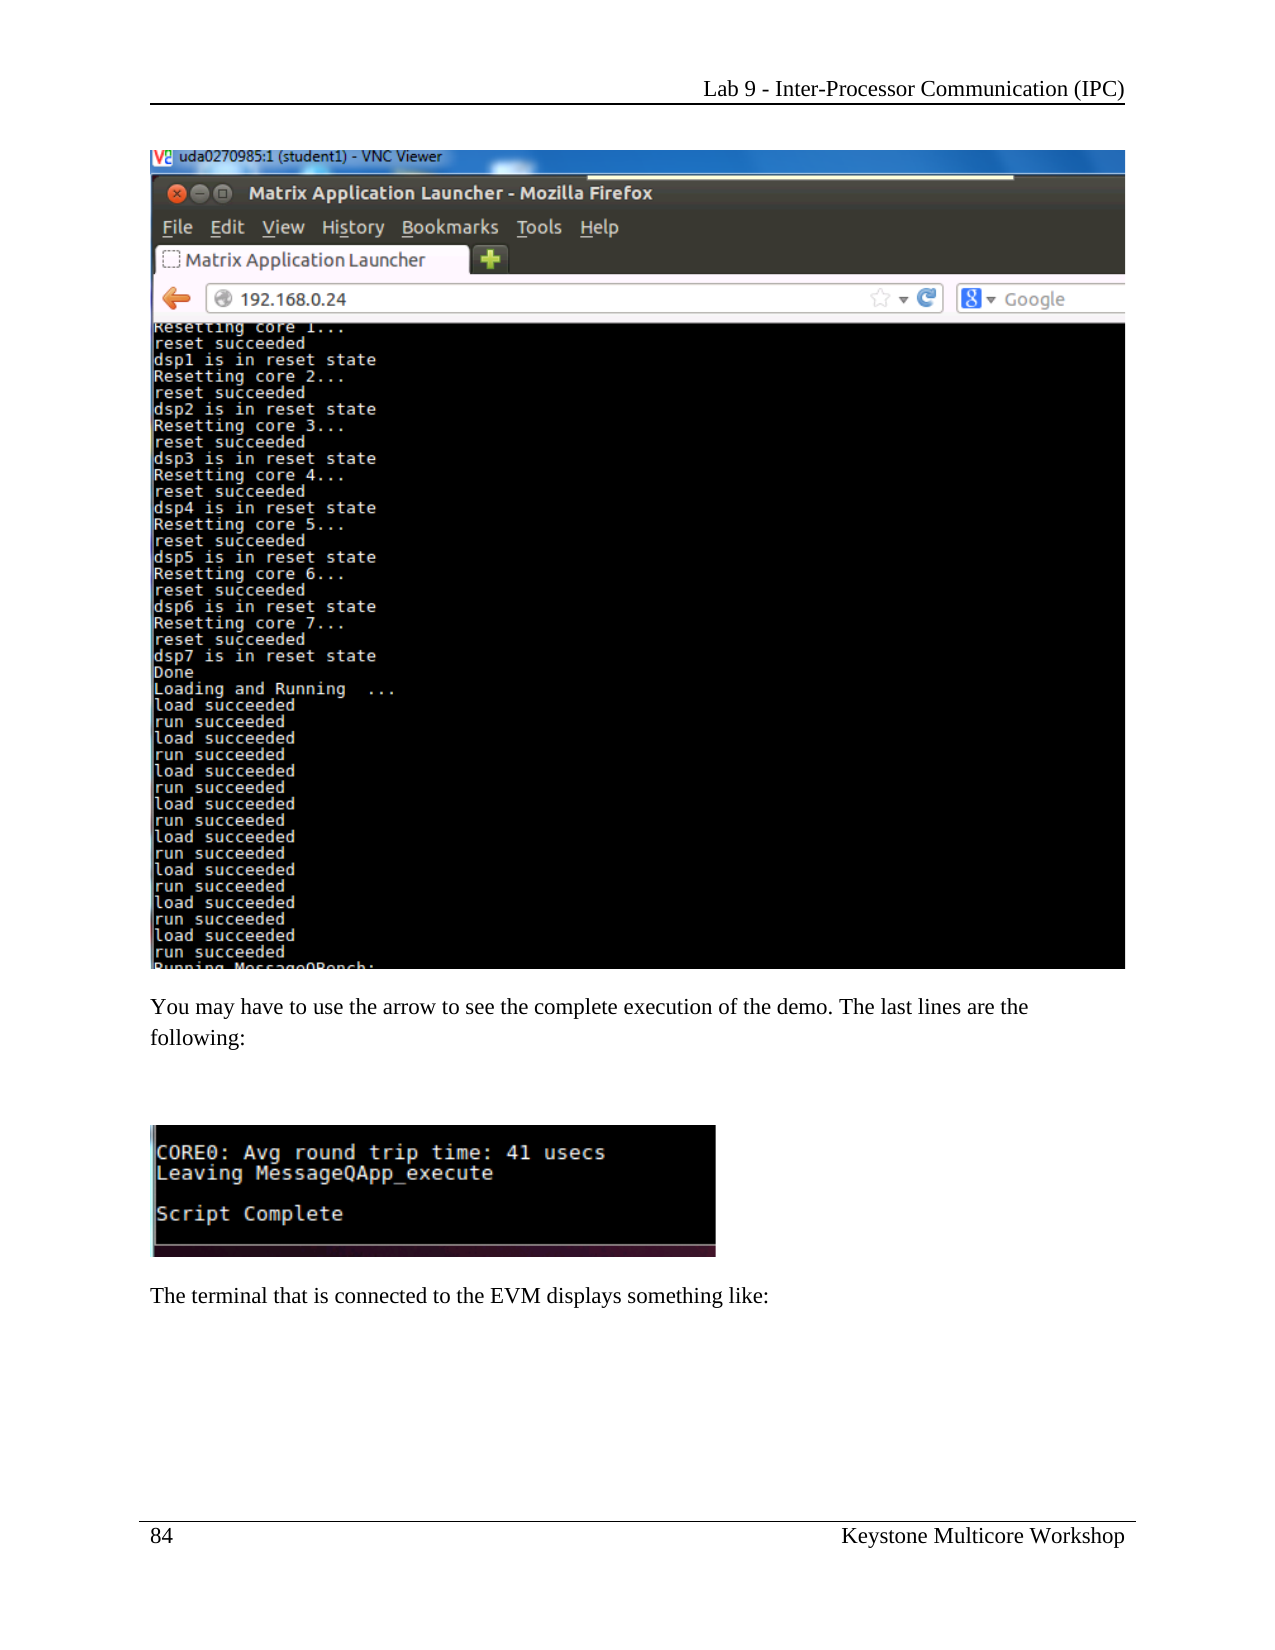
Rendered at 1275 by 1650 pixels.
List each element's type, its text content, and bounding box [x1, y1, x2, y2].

picture [150, 150, 1125, 969]
text The terminal that is connected to the EVM displays something like: [150, 1282, 1125, 1308]
text You may have to use the arrow to see the complete execution of the demo. The last lines are the following: [150, 993, 1125, 1050]
picture [150, 1125, 716, 1257]
